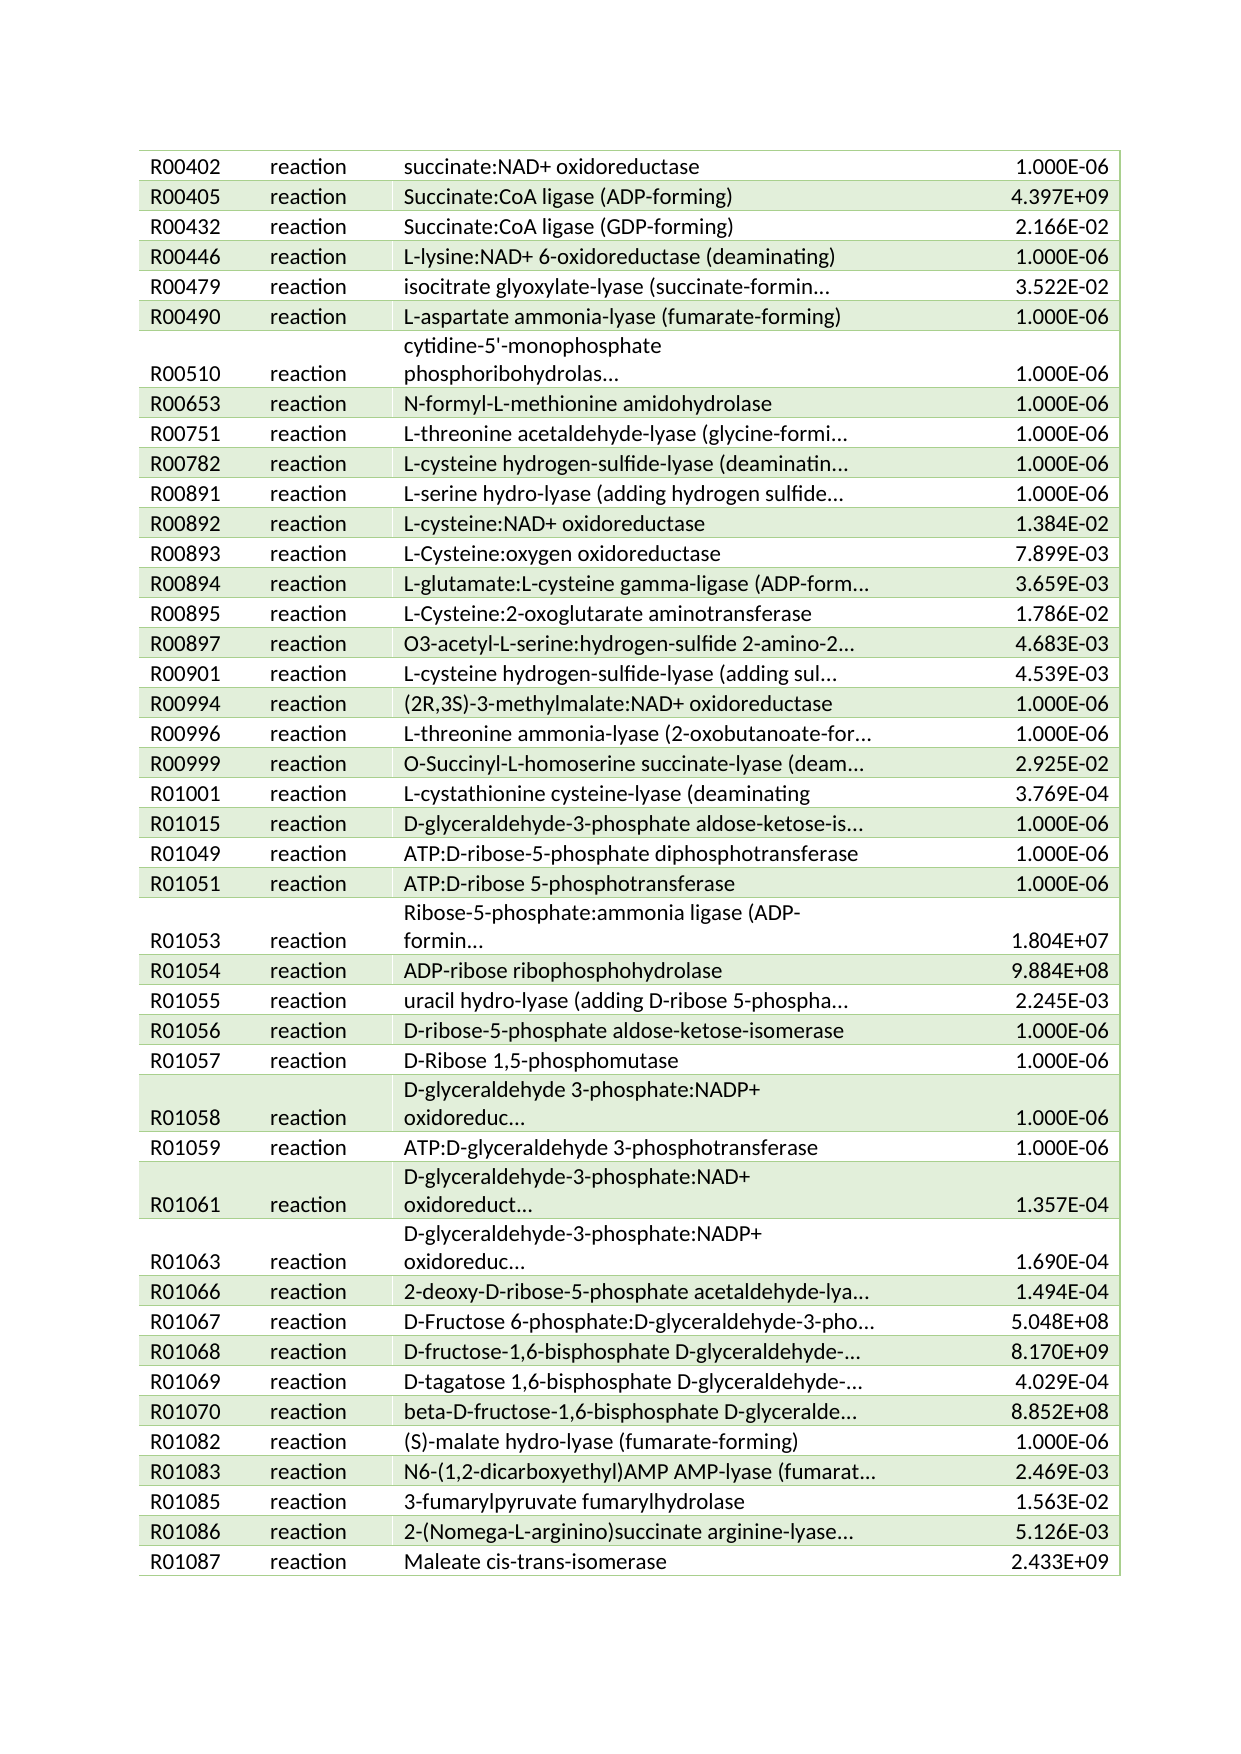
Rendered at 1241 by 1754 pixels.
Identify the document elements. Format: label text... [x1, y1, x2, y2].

table_cell R00901 [139, 658, 259, 687]
table_cell L-cysteine hydrogen-sulfide-lyase (deaminatin... [393, 448, 889, 477]
table_cell R01082 [139, 1426, 259, 1455]
table_cell reaction [259, 1456, 392, 1485]
table_cell R00479 [139, 271, 259, 300]
table_cell R00897 [139, 628, 259, 657]
table_cell reaction [259, 778, 392, 807]
table_cell 1.000E-06 [889, 1075, 1119, 1131]
table_cell R01053 [139, 898, 259, 954]
table_cell R00999 [139, 748, 259, 777]
table_cell R01059 [139, 1132, 259, 1161]
table_cell reaction [259, 1162, 392, 1218]
table_cell D-glyceraldehyde-3-phosphate:NADP+ oxidoreduc... [393, 1219, 889, 1275]
table_cell reaction [259, 241, 392, 270]
table_cell 3.659E-03 [889, 568, 1119, 597]
table_cell 1.000E-06 [889, 1132, 1119, 1161]
table_cell reaction [259, 1516, 392, 1545]
table_cell L-Cysteine:2-oxoglutarate aminotransferase [393, 598, 889, 627]
table_cell 2.925E-02 [889, 748, 1119, 777]
table_cell ATP:D-glyceraldehyde 3-phosphotransferase [393, 1132, 889, 1161]
table_cell reaction [259, 211, 392, 240]
table_cell 4.397E+09 [889, 181, 1119, 210]
table_cell 1.000E-06 [889, 838, 1119, 867]
table_cell R01051 [139, 868, 259, 897]
table_cell Ribose-5-phosphate:ammonia ligase (ADP-formin... [393, 898, 889, 954]
table_cell R00891 [139, 478, 259, 507]
table_cell 3.769E-04 [889, 778, 1119, 807]
table_cell ADP-ribose ribophosphohydrolase [393, 955, 889, 984]
table_cell reaction [259, 1336, 392, 1365]
table_cell 1.384E-02 [889, 508, 1119, 537]
table_cell reaction [259, 1546, 392, 1575]
table_cell uracil hydro-lyase (adding D-ribose 5-phospha... [393, 985, 889, 1014]
table_cell R01086 [139, 1516, 259, 1545]
table_cell 8.852E+08 [889, 1396, 1119, 1425]
table_cell reaction [259, 598, 392, 627]
table_cell reaction [259, 1276, 392, 1305]
table_cell 4.683E-03 [889, 628, 1119, 657]
table_cell 1.494E-04 [889, 1276, 1119, 1305]
table_cell 2.166E-02 [889, 211, 1119, 240]
table_cell R01057 [139, 1045, 259, 1074]
table_cell reaction [259, 151, 392, 180]
table_cell 2.245E-03 [889, 985, 1119, 1014]
table_cell 1.786E-02 [889, 598, 1119, 627]
table_cell L-lysine:NAD+ 6-oxidoreductase (deaminating) [393, 241, 889, 270]
table_cell R00893 [139, 538, 259, 567]
table_cell R00446 [139, 241, 259, 270]
table_cell R00490 [139, 301, 259, 330]
table_cell 1.000E-06 [889, 808, 1119, 837]
table_cell reaction [259, 181, 392, 210]
table_cell R01049 [139, 838, 259, 867]
table_cell D-fructose-1,6-bisphosphate D-glyceraldehyde-... [393, 1336, 889, 1365]
table_cell reaction [259, 271, 392, 300]
table_cell reaction [259, 331, 392, 387]
table_cell 9.884E+08 [889, 955, 1119, 984]
table_cell 1.000E-06 [889, 1426, 1119, 1455]
table_cell Succinate:CoA ligase (GDP-forming) [393, 211, 889, 240]
table_cell D-glyceraldehyde-3-phosphate aldose-ketose-is... [393, 808, 889, 837]
table_cell R01066 [139, 1276, 259, 1305]
table_cell R00892 [139, 508, 259, 537]
table_cell 4.029E-04 [889, 1366, 1119, 1395]
table_cell reaction [259, 1426, 392, 1455]
table_cell reaction [259, 955, 392, 984]
table_cell D-Fructose 6-phosphate:D-glyceraldehyde-3-pho... [393, 1306, 889, 1335]
table_cell reaction [259, 748, 392, 777]
table_cell reaction [259, 628, 392, 657]
table_cell O3-acetyl-L-serine:hydrogen-sulfide 2-amino-2... [393, 628, 889, 657]
table_cell reaction [259, 1366, 392, 1395]
table_cell 1.000E-06 [889, 448, 1119, 477]
table_cell L-cystathionine cysteine-lyase (deaminating [393, 778, 889, 807]
table_cell reaction [259, 1075, 392, 1131]
table_cell R00653 [139, 388, 259, 417]
table_cell 1.000E-06 [889, 241, 1119, 270]
table_cell cytidine-5'-monophosphate phosphoribohydrolas... [393, 331, 889, 387]
table_cell reaction [259, 388, 392, 417]
table_cell R00996 [139, 718, 259, 747]
table_cell 1.000E-06 [889, 331, 1119, 387]
table_cell 7.899E-03 [889, 538, 1119, 567]
table_cell R00994 [139, 688, 259, 717]
table_cell R01063 [139, 1219, 259, 1275]
table_cell reaction [259, 1132, 392, 1161]
table_cell reaction [259, 538, 392, 567]
table_cell 1.000E-06 [889, 1015, 1119, 1044]
table_cell reaction [259, 1306, 392, 1335]
table_cell reaction [259, 868, 392, 897]
table_cell R01085 [139, 1486, 259, 1515]
table_cell L-threonine ammonia-lyase (2-oxobutanoate-for... [393, 718, 889, 747]
table_cell Succinate:CoA ligase (ADP-forming) [393, 181, 889, 210]
table_cell 2.469E-03 [889, 1456, 1119, 1485]
table_cell 2-(Nomega-L-arginino)succinate arginine-lyase... [393, 1516, 889, 1545]
table_cell D-glyceraldehyde 3-phosphate:NADP+ oxidoreduc... [393, 1075, 889, 1131]
table_cell R00510 [139, 331, 259, 387]
table_cell 2-deoxy-D-ribose-5-phosphate acetaldehyde-lya... [393, 1276, 889, 1305]
table_cell ATP:D-ribose-5-phosphate diphosphotransferase [393, 838, 889, 867]
table_cell R00405 [139, 181, 259, 210]
table_cell R01067 [139, 1306, 259, 1335]
table_cell D-glyceraldehyde-3-phosphate:NAD+ oxidoreduct... [393, 1162, 889, 1218]
table_cell reaction [259, 418, 392, 447]
table_cell 5.126E-03 [889, 1516, 1119, 1545]
table_cell 3-fumarylpyruvate fumarylhydrolase [393, 1486, 889, 1515]
table_cell reaction [259, 568, 392, 597]
table_cell reaction [259, 448, 392, 477]
table_cell isocitrate glyoxylate-lyase (succinate-formin... [393, 271, 889, 300]
table_cell R00895 [139, 598, 259, 627]
table_cell reaction [259, 301, 392, 330]
table_cell reaction [259, 808, 392, 837]
table_cell R00894 [139, 568, 259, 597]
table_cell 1.357E-04 [889, 1162, 1119, 1218]
table_cell reaction [259, 1486, 392, 1515]
table_cell R01001 [139, 778, 259, 807]
table_cell (2R,3S)-3-methylmalate:NAD+ oxidoreductase [393, 688, 889, 717]
table_cell reaction [259, 1015, 392, 1044]
table_cell 1.804E+07 [889, 898, 1119, 954]
table_cell reaction [259, 688, 392, 717]
table_cell 1.000E-06 [889, 388, 1119, 417]
table_cell L-cysteine:NAD+ oxidoreductase [393, 508, 889, 537]
table_cell R01087 [139, 1546, 259, 1575]
table_cell 3.522E-02 [889, 271, 1119, 300]
table_cell reaction [259, 898, 392, 954]
table_cell reaction [259, 1396, 392, 1425]
table_cell R00402 [139, 151, 259, 180]
table_cell 1.000E-06 [889, 418, 1119, 447]
table_cell 1.000E-06 [889, 868, 1119, 897]
table_cell reaction [259, 658, 392, 687]
table_cell D-tagatose 1,6-bisphosphate D-glyceraldehyde-... [393, 1366, 889, 1395]
table_cell reaction [259, 1045, 392, 1074]
table_cell reaction [259, 985, 392, 1014]
table_cell D-Ribose 1,5-phosphomutase [393, 1045, 889, 1074]
table_cell 1.000E-06 [889, 478, 1119, 507]
table_cell beta-D-fructose-1,6-bisphosphate D-glyceralde... [393, 1396, 889, 1425]
table_cell R00782 [139, 448, 259, 477]
table_cell L-serine hydro-lyase (adding hydrogen sulfide... [393, 478, 889, 507]
table_cell R01015 [139, 808, 259, 837]
table_cell reaction [259, 478, 392, 507]
table_cell 1.000E-06 [889, 1045, 1119, 1074]
table_cell D-ribose-5-phosphate aldose-ketose-isomerase [393, 1015, 889, 1044]
table_cell O-Succinyl-L-homoserine succinate-lyase (deam... [393, 748, 889, 777]
table_cell R01056 [139, 1015, 259, 1044]
table_cell 1.000E-06 [889, 301, 1119, 330]
table_cell R01061 [139, 1162, 259, 1218]
table_cell ATP:D-ribose 5-phosphotransferase [393, 868, 889, 897]
table_cell N6-(1,2-dicarboxyethyl)AMP AMP-lyase (fumarat... [393, 1456, 889, 1485]
table_cell 1.690E-04 [889, 1219, 1119, 1275]
table_cell N-formyl-L-methionine amidohydrolase [393, 388, 889, 417]
table_cell L-threonine acetaldehyde-lyase (glycine-formi... [393, 418, 889, 447]
table_cell L-aspartate ammonia-lyase (fumarate-forming) [393, 301, 889, 330]
table_cell Maleate cis-trans-isomerase [393, 1546, 889, 1575]
table_cell reaction [259, 718, 392, 747]
table_cell reaction [259, 508, 392, 537]
table_cell R01058 [139, 1075, 259, 1131]
table_cell 1.563E-02 [889, 1486, 1119, 1515]
table_cell 1.000E-06 [889, 688, 1119, 717]
table_cell R01054 [139, 955, 259, 984]
table_cell 4.539E-03 [889, 658, 1119, 687]
table_cell R01083 [139, 1456, 259, 1485]
table_cell 5.048E+08 [889, 1306, 1119, 1335]
table_cell (S)-malate hydro-lyase (fumarate-forming) [393, 1426, 889, 1455]
table_cell R01069 [139, 1366, 259, 1395]
table_cell reaction [259, 838, 392, 867]
table_cell L-Cysteine:oxygen oxidoreductase [393, 538, 889, 567]
table_cell R00432 [139, 211, 259, 240]
table_cell 2.433E+09 [889, 1546, 1119, 1575]
table_cell R00751 [139, 418, 259, 447]
table_cell 1.000E-06 [889, 151, 1119, 180]
table_cell reaction [259, 1219, 392, 1275]
table_cell R01055 [139, 985, 259, 1014]
table_cell L-cysteine hydrogen-sulfide-lyase (adding sul... [393, 658, 889, 687]
table_cell succinate:NAD+ oxidoreductase [393, 151, 889, 180]
table_cell L-glutamate:L-cysteine gamma-ligase (ADP-form... [393, 568, 889, 597]
table_cell R01068 [139, 1336, 259, 1365]
table_cell R01070 [139, 1396, 259, 1425]
table_cell 8.170E+09 [889, 1336, 1119, 1365]
table_cell 1.000E-06 [889, 718, 1119, 747]
